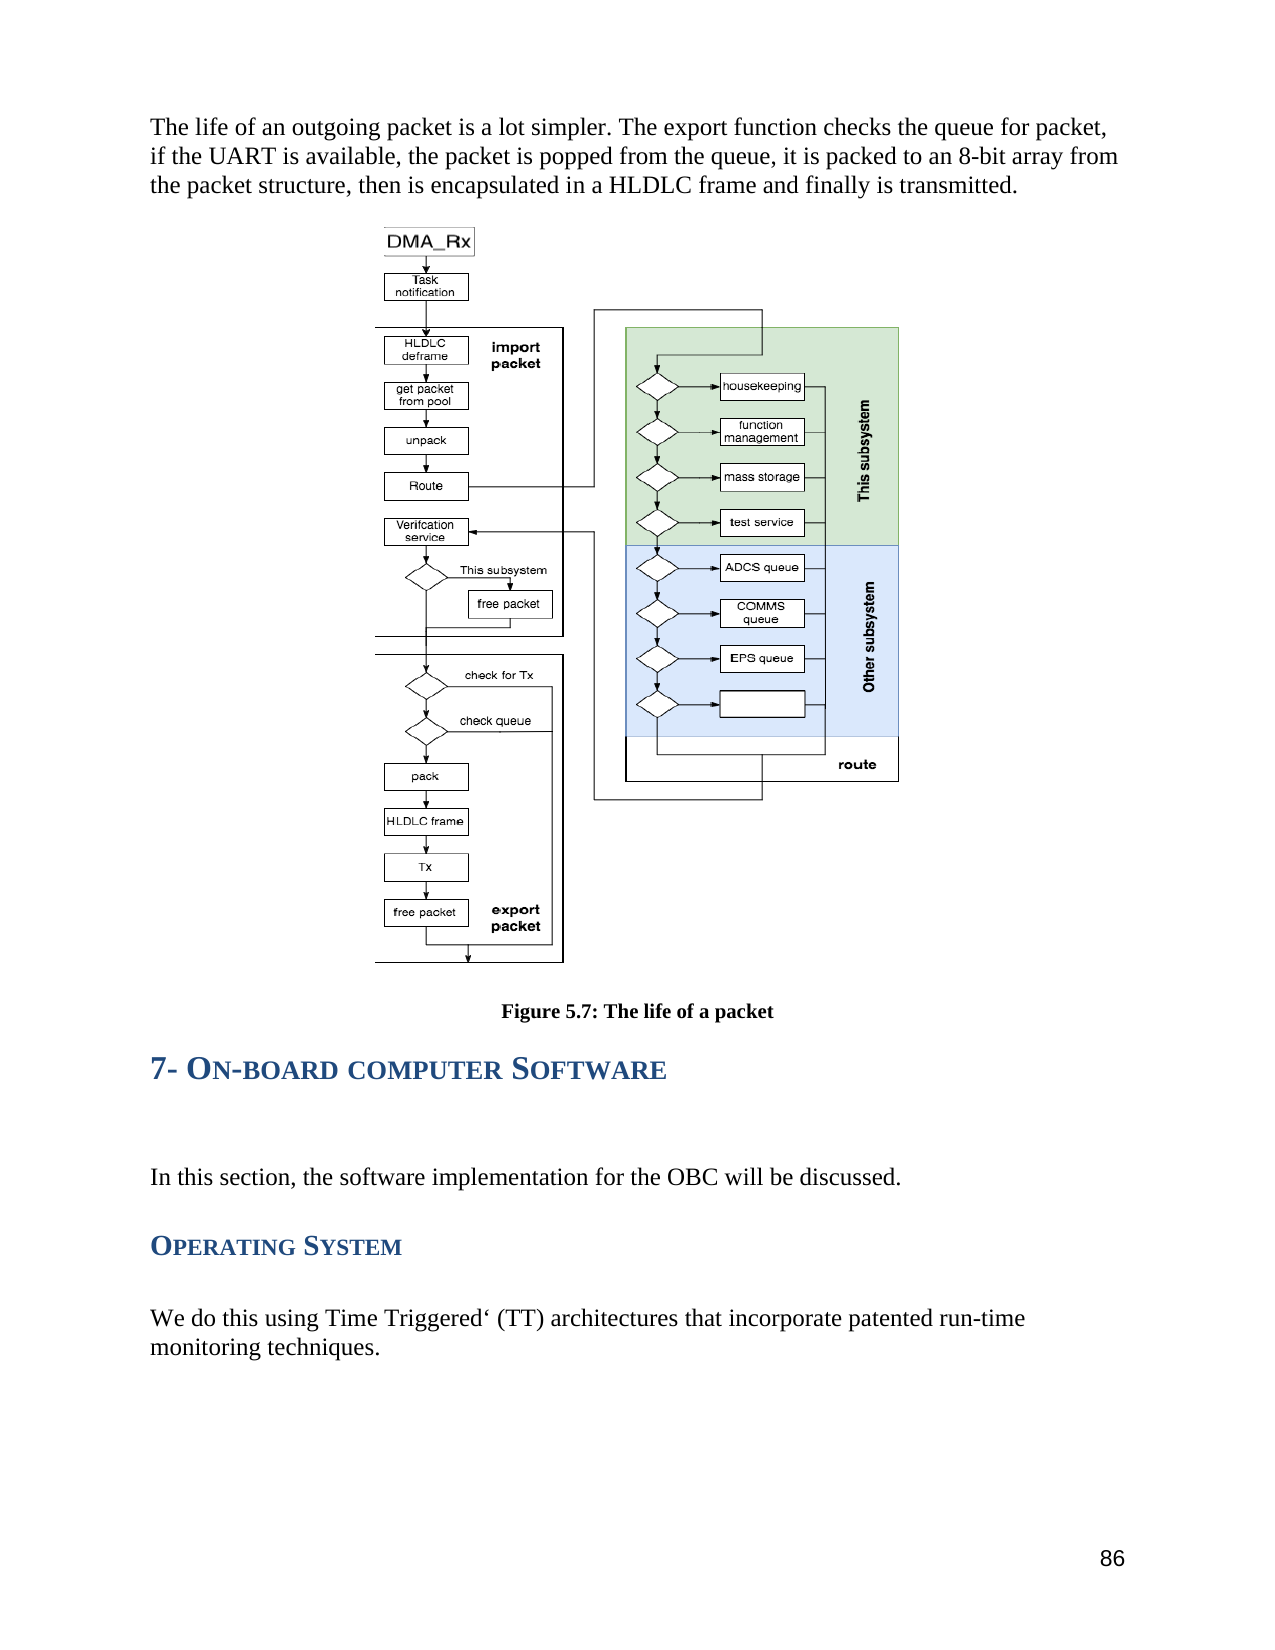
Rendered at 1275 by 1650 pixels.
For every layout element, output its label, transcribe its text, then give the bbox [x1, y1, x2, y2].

subtitle Operating System [150, 1228, 1089, 1262]
picture [375, 227, 901, 971]
subtitle 7- On-board computer Software [150, 1048, 1089, 1087]
text The life of an outgoing packet is a lot simpler. The export function checks the queue for packet, if the UART is available, the packet is popped from the queue, it is packed to an 8-bit array from the packet structure, then is encapsulated in a HLDLC frame and finally is transmitted. [150, 112, 1125, 199]
text In this section, the software implementation for the OBC will be discussed. [150, 1162, 1125, 1191]
text We do this using Time Triggered‘ (TT) architectures that incorporate patented run-time monitoring techniques. [150, 1303, 1125, 1361]
text Figure 5.7: The life of a packet [150, 999, 1125, 1023]
